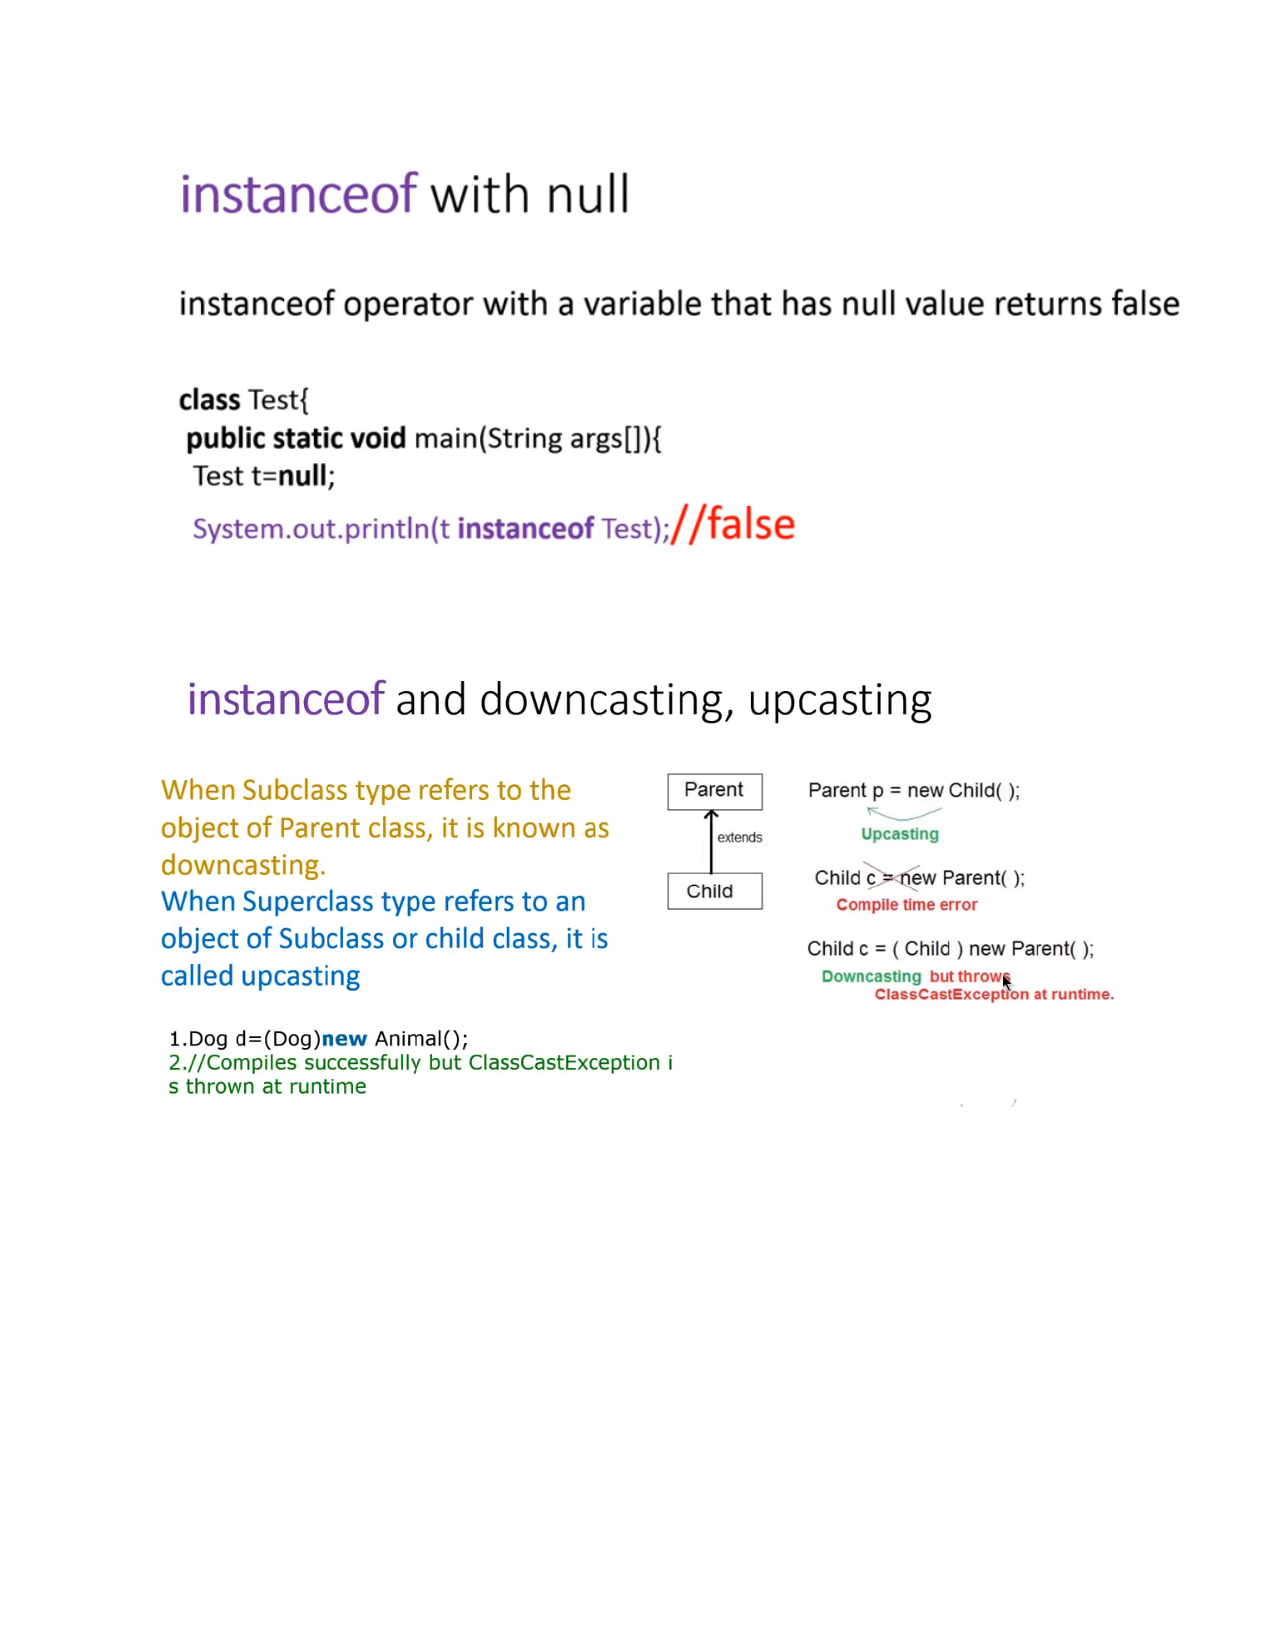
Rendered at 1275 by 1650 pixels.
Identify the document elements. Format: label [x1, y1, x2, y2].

picture [150, 667, 1125, 1107]
picture [150, 150, 1200, 556]
